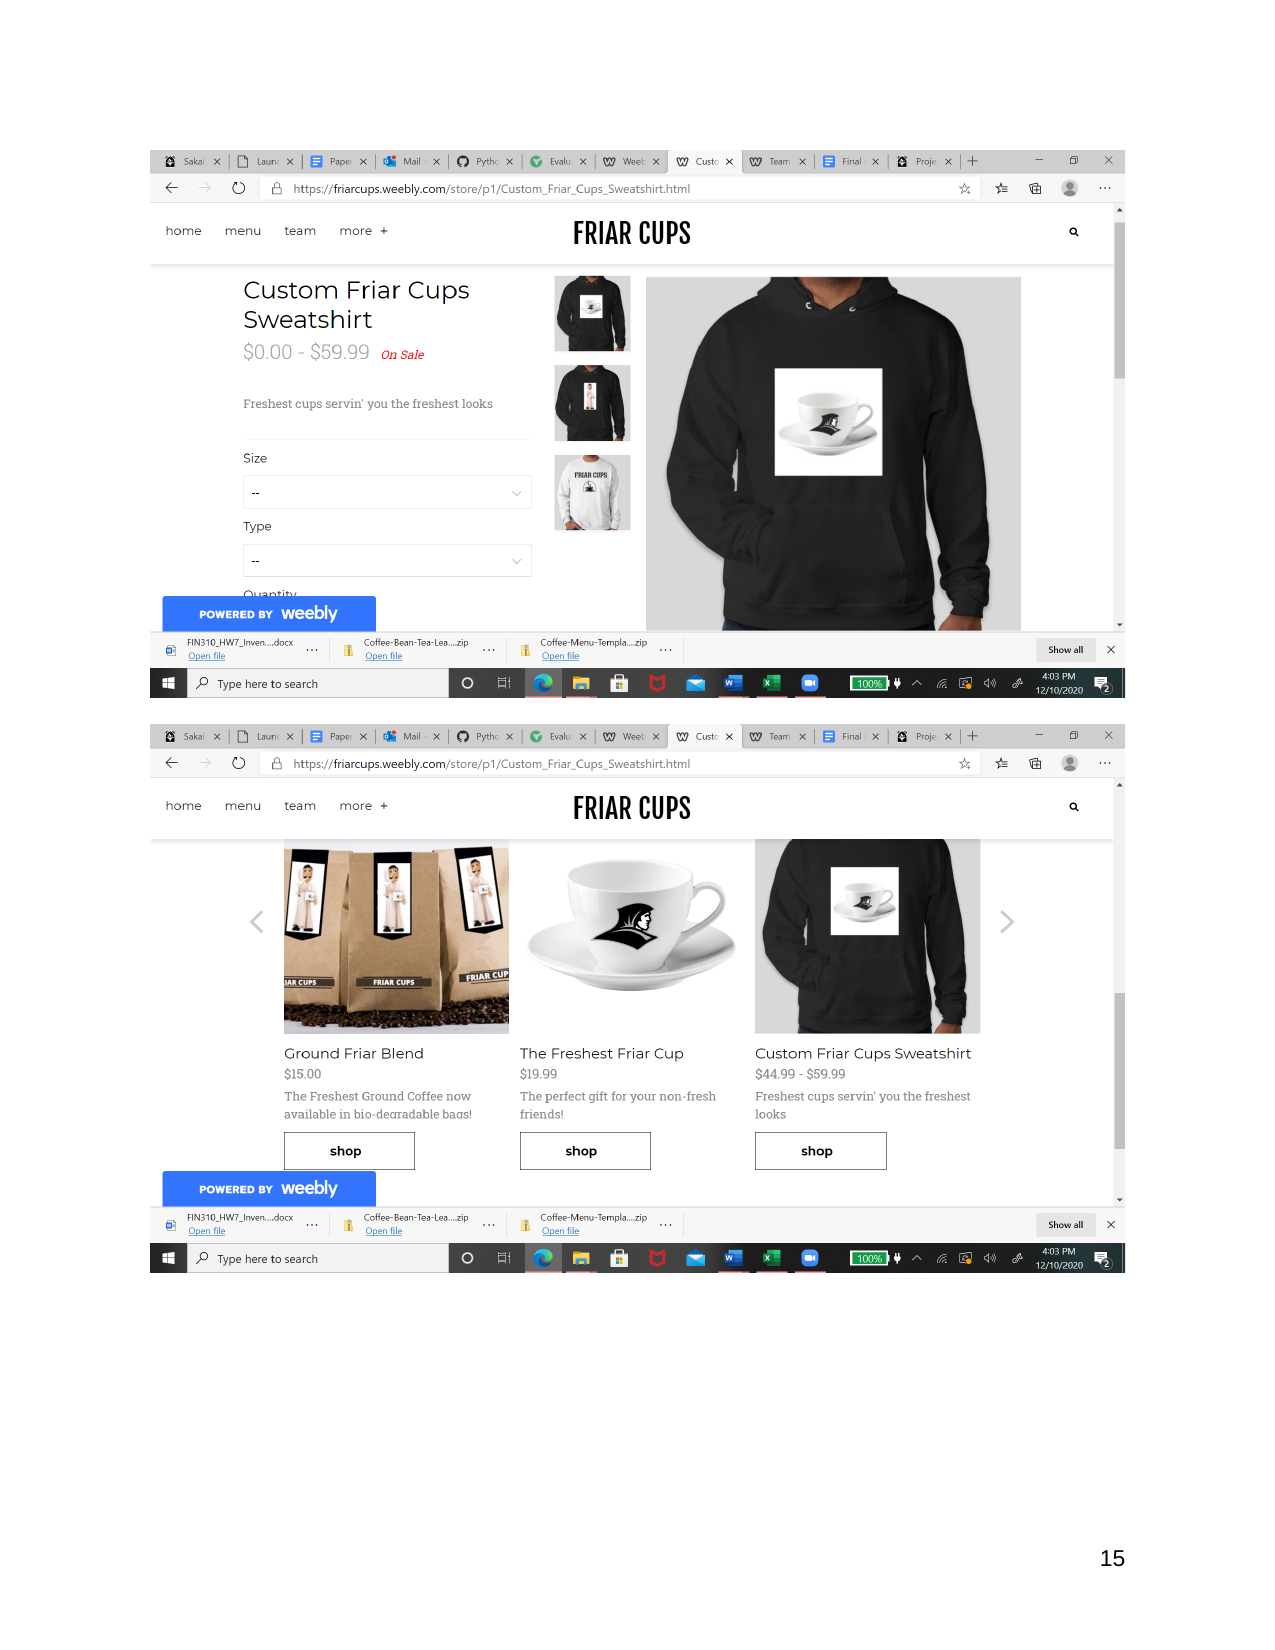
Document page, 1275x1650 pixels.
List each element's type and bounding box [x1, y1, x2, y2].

picture [150, 150, 1125, 698]
picture [150, 724, 1125, 1273]
